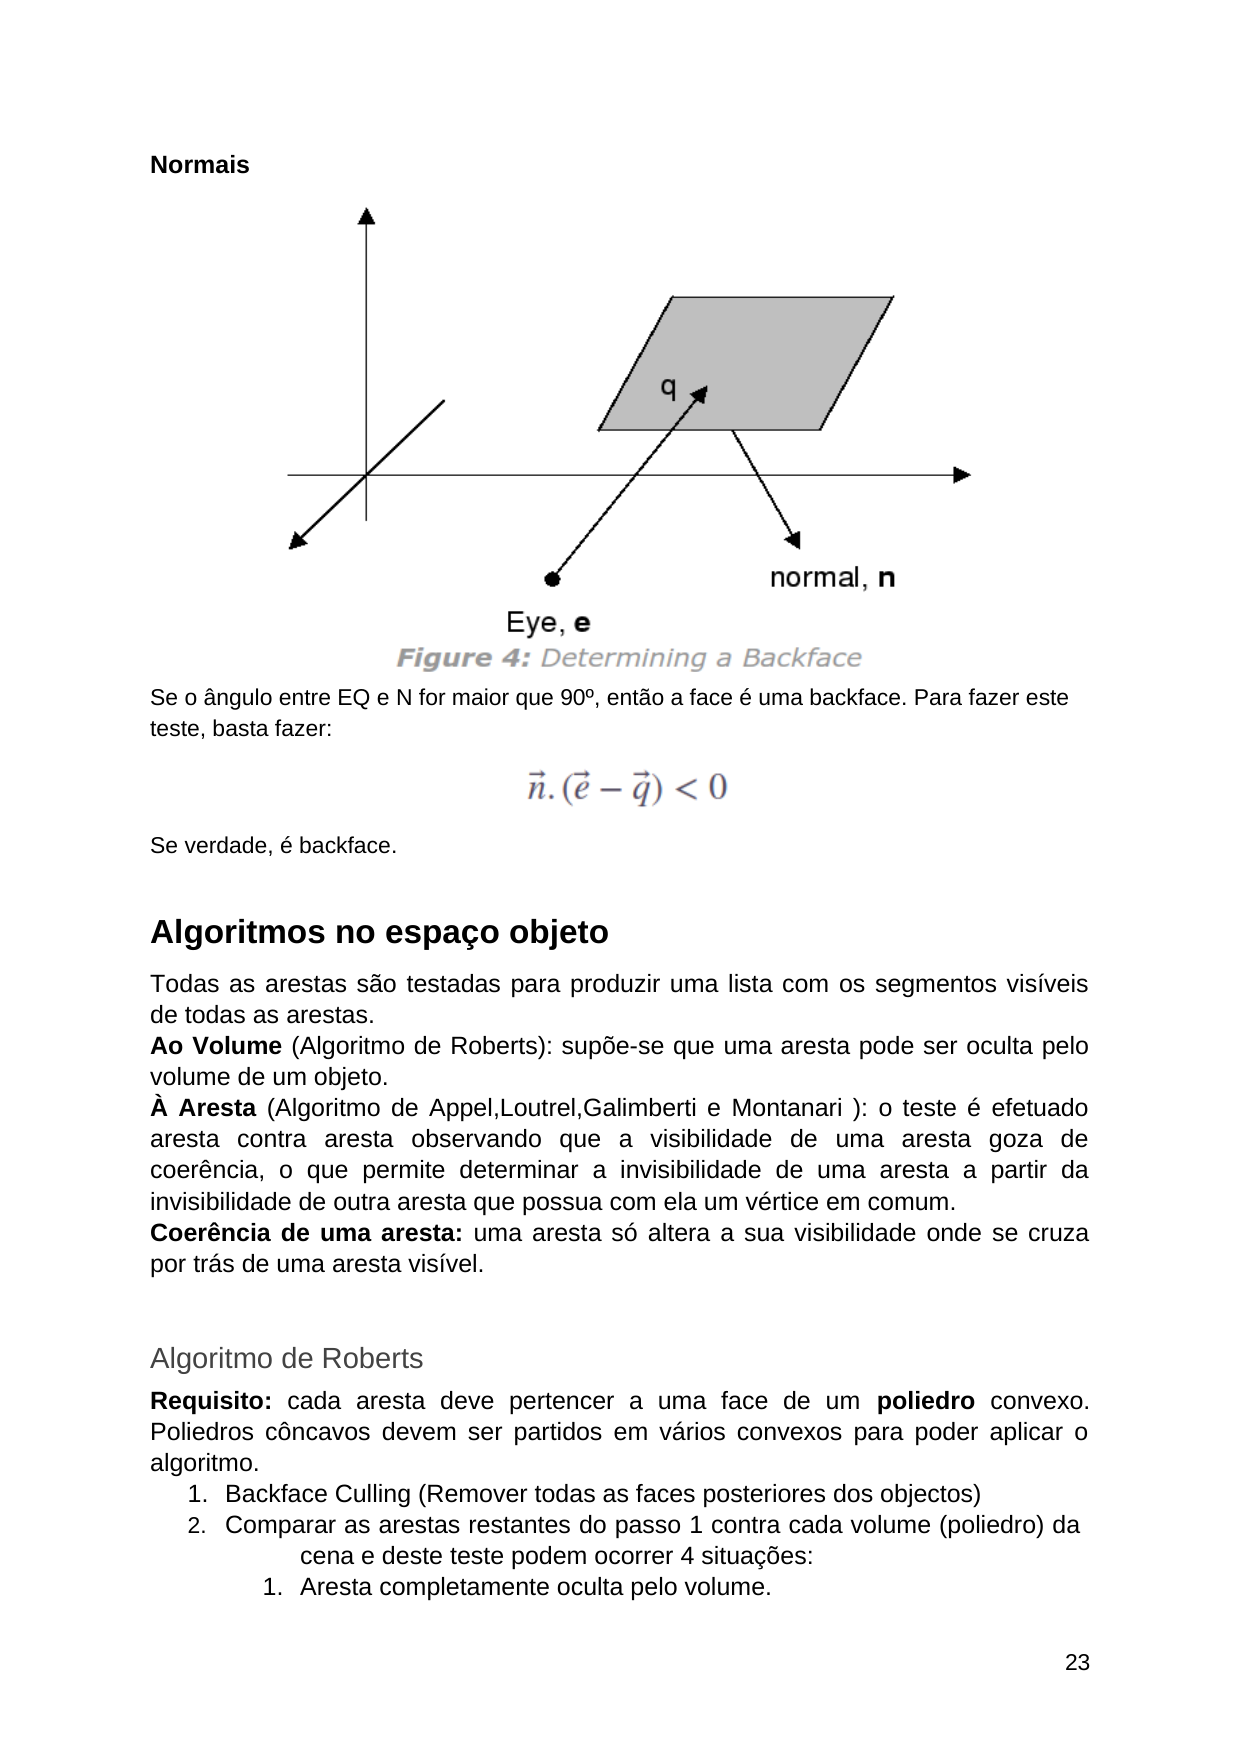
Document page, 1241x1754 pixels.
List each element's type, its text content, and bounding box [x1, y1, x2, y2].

text Coerência de uma aresta: uma aresta só altera a sua visibilidade onde se cruza por trás de uma aresta visível. [150, 1218, 1090, 1277]
subtitle Algoritmos no espaço objeto [150, 913, 1090, 951]
text Normais [150, 150, 1090, 179]
subtitle Algoritmo de Roberts [150, 1341, 1090, 1375]
list Backface Culling (Remover todas as faces posteriores dos objectos) [187, 1479, 1090, 1508]
text À Aresta (Algoritmo de Appel,Loutrel,Galimberti e Montanari ): o teste é efetuado aresta contra aresta observando que a visibilidade de uma aresta goza de coerência, o que permite determinar a invisibilidade de uma aresta a partir da invisibilidade de outra aresta que possua com ela um vértice em comum. [150, 1093, 1090, 1215]
text Requisito: cada aresta deve pertencer a uma face de um poliedro convexo. Poliedros côncavos devem ser partidos em vários convexos para poder aplicar o algoritmo. [150, 1386, 1090, 1477]
list Aresta completamente oculta pelo volume. [262, 1572, 1090, 1601]
picture [492, 744, 755, 829]
text Se o ângulo entre EQ e N for maior que 90º, então a face é uma backface. Para fazer este teste, basta fazer: [150, 684, 1090, 741]
text Ao Volume (Algoritmo de Roberts): supõe-se que uma aresta pode ser oculta pelo volume de um objeto. [150, 1031, 1090, 1091]
text Todas as arestas são testadas para produzir uma lista com os segmentos visíveis de todas as arestas. [150, 969, 1090, 1029]
picture [207, 183, 1033, 681]
list Comparar as arestas restantes do passo 1 contra cada volume (poliedro) da cena e deste teste podem ocorrer 4 situações: [187, 1510, 1090, 1570]
text Se verdade, é backface. [150, 832, 1090, 859]
